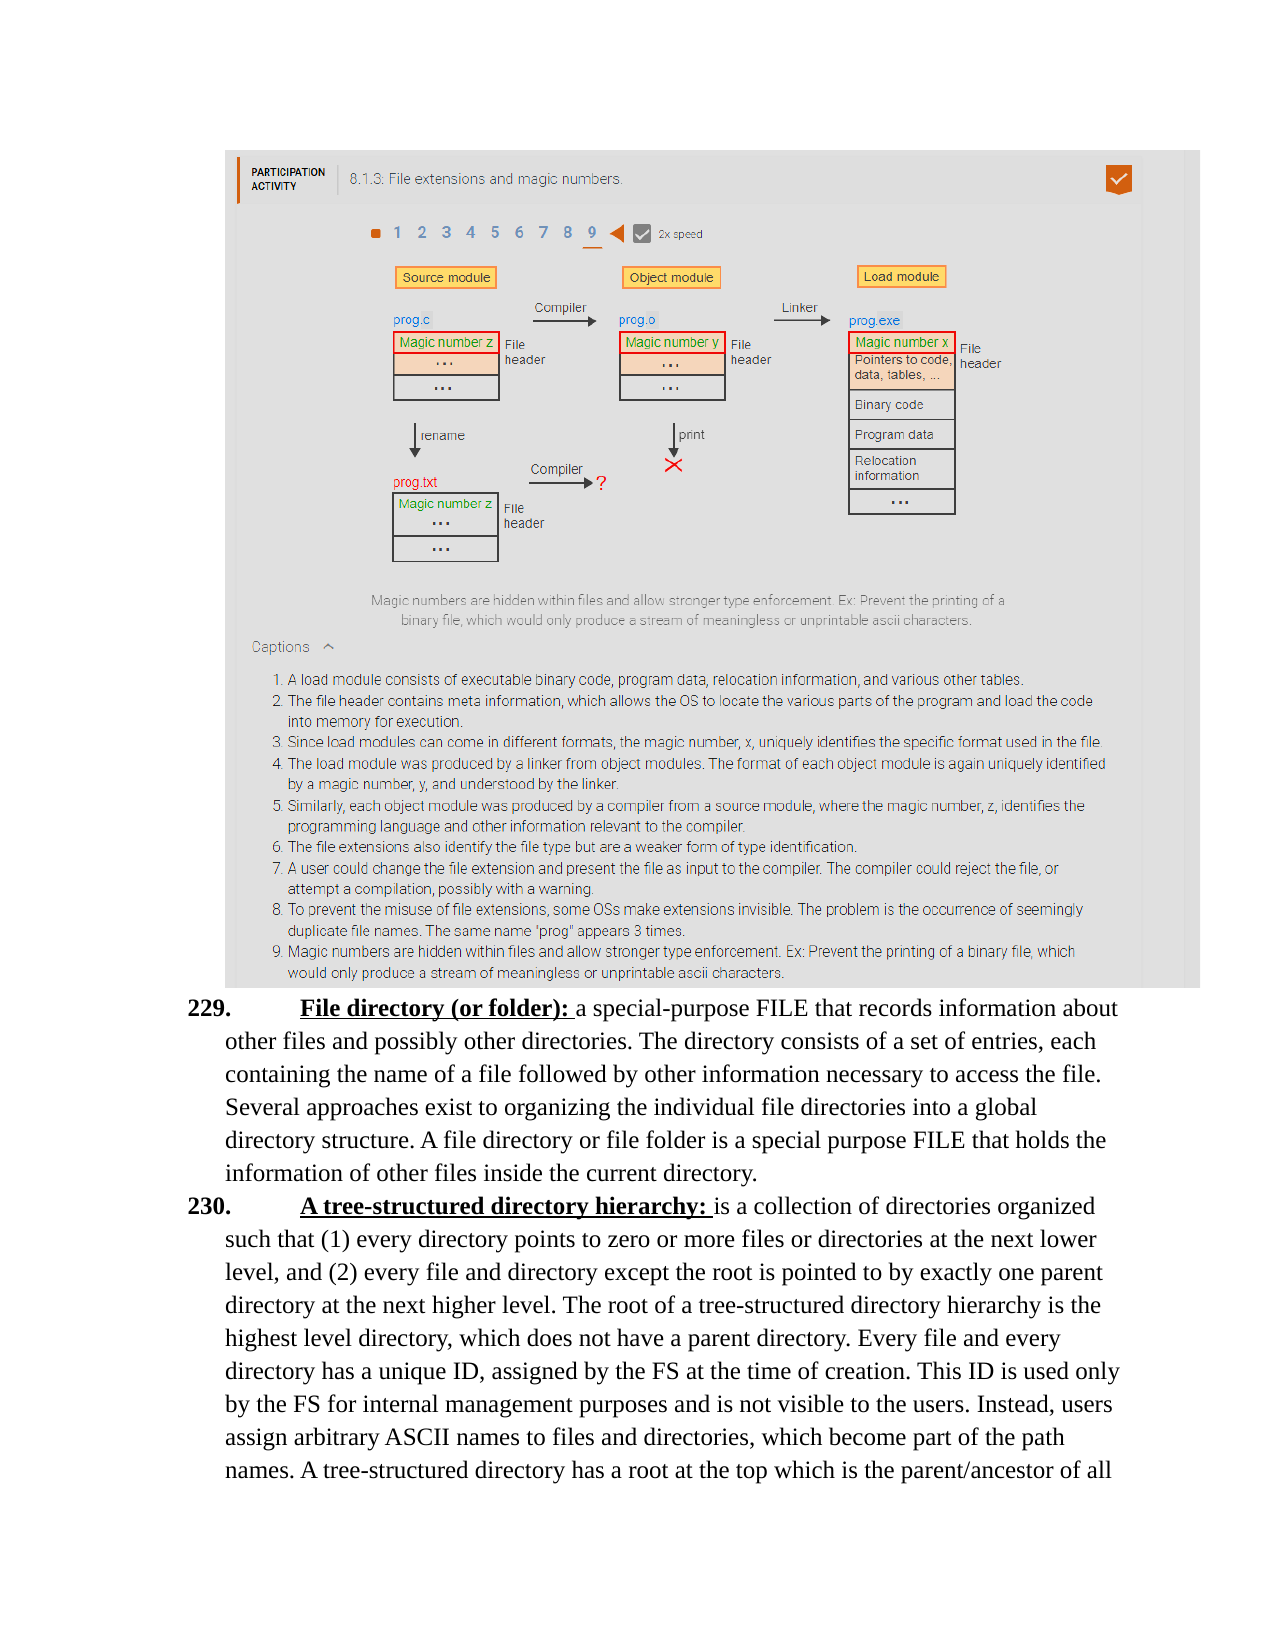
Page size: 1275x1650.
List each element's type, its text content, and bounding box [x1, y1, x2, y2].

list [187, 1191, 1125, 1484]
picture [225, 150, 1200, 988]
list File directory (or folder): a special-purpose FILE that records information about other files and possibly other directories. The directory consists of a set of entries, each containing the name of a file followed by other information necessary to access the file. Several approaches exist to organizing the individual file directories into a global directory structure. A file directory or file folder is a special purpose FILE that holds the information of other files inside the current directory. [187, 993, 1125, 1187]
